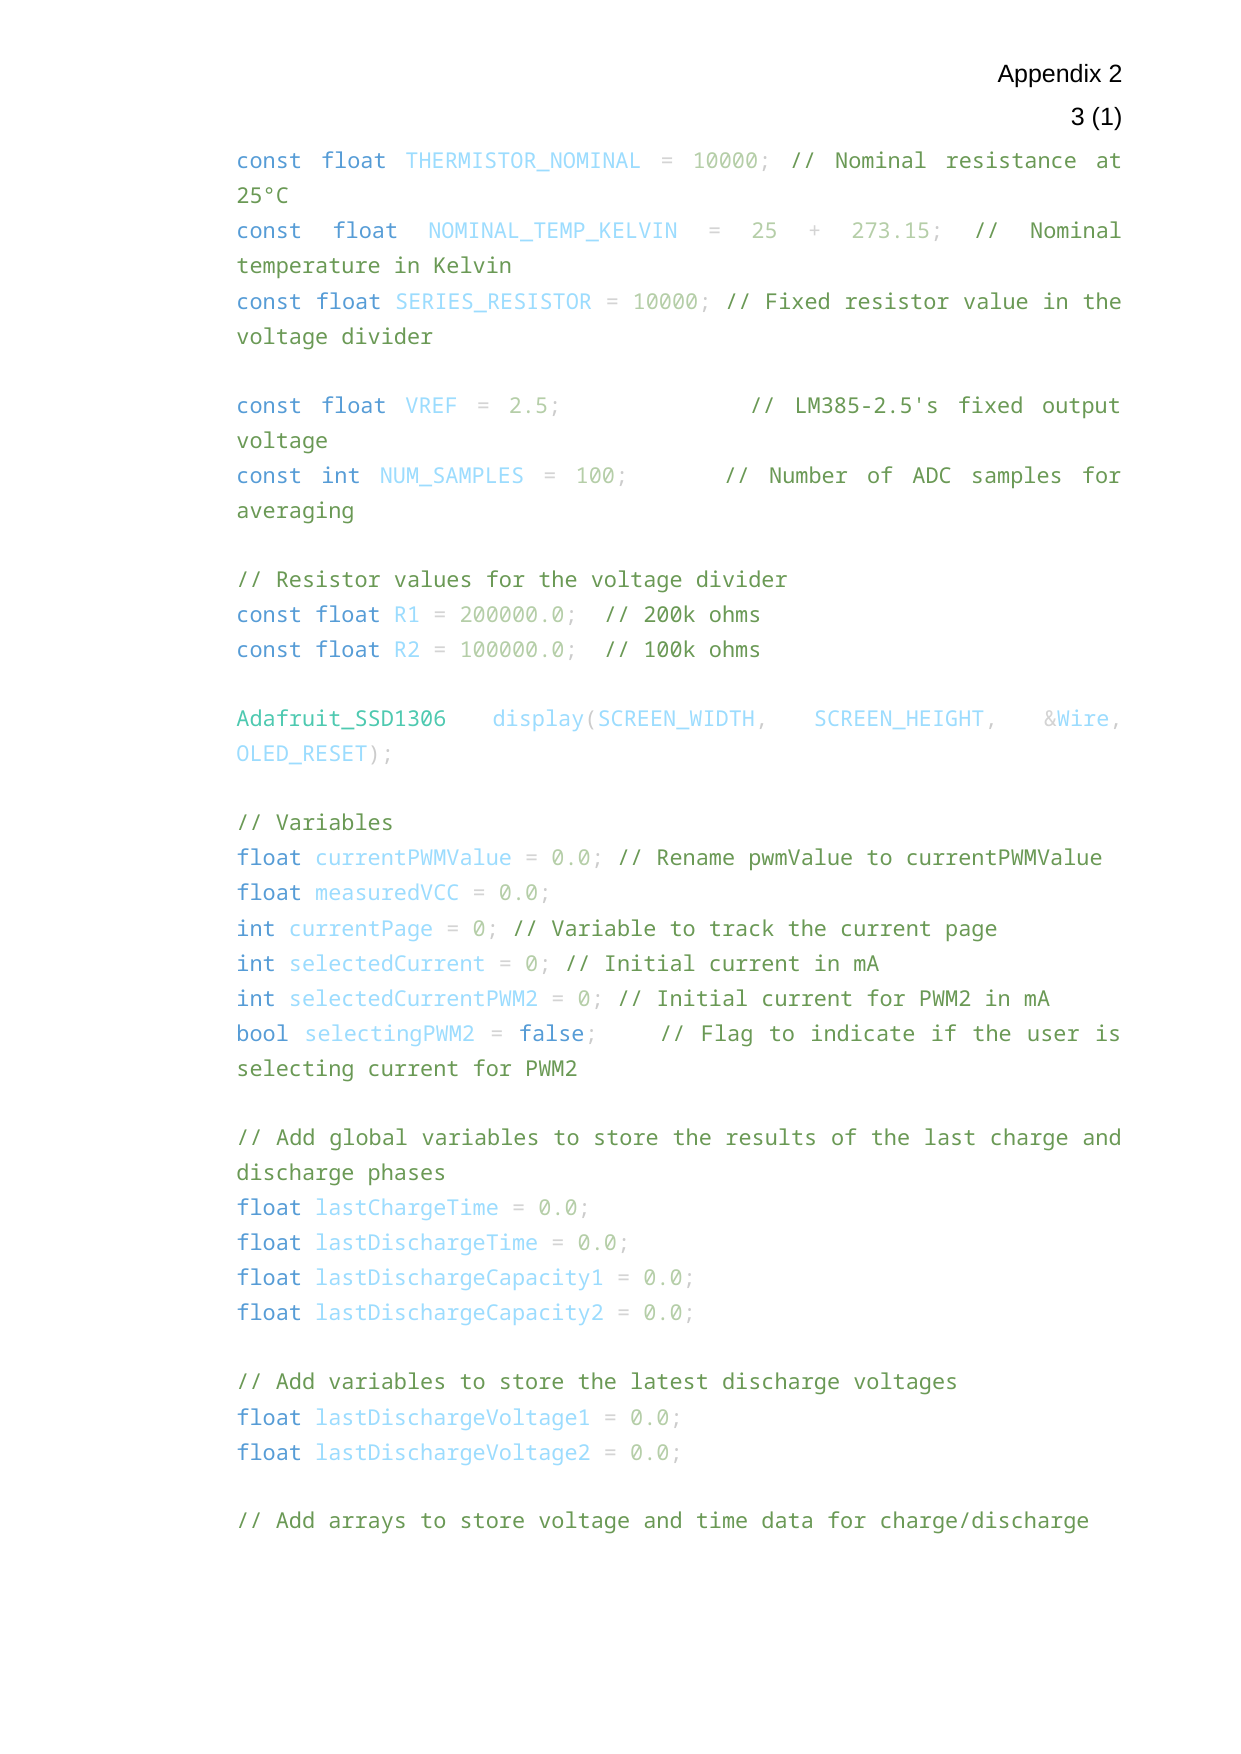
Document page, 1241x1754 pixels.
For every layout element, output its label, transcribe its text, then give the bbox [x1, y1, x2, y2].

text // Add variables to store the latest discharge voltages [236, 1366, 1122, 1396]
text const float NOMINAL_TEMP_KELVIN = 25 + 273.15; // Nominal temperature in Kelvin [236, 215, 1122, 280]
text float lastDischargeTime = 0.0; [236, 1227, 1122, 1257]
text const float VREF = 2.5; // LM385-2.5's fixed output voltage [236, 390, 1122, 454]
text const float SERIES_RESISTOR = 10000; // Fixed resistor value in the voltage divider [236, 286, 1122, 351]
text float lastDischargeVoltage1 = 0.0; [236, 1401, 1122, 1431]
text float lastDischargeVoltage2 = 0.0; [236, 1437, 1122, 1466]
text // Add global variables to store the results of the last charge and discharge phases [236, 1122, 1122, 1187]
text // Add arrays to store voltage and time data for charge/discharge [236, 1506, 1122, 1535]
text int currentPage = 0; // Variable to track the current page [236, 912, 1122, 942]
text int selectedCurrent = 0; // Initial current in mA [236, 948, 1122, 977]
text float currentPWMValue = 0.0; // Rename pwmValue to currentPWMValue [236, 842, 1122, 872]
text bool selectingPWM2 = false; // Flag to indicate if the user is selecting current for PWM2 [236, 1018, 1122, 1083]
text // Variables [236, 807, 1122, 837]
text const float THERMISTOR_NOMINAL = 10000; // Nominal resistance at 25°C [236, 145, 1122, 210]
text float lastDischargeCapacity1 = 0.0; [236, 1262, 1122, 1292]
text const int NUM_SAMPLES = 100; // Number of ADC samples for averaging [236, 460, 1122, 525]
text const float R1 = 200000.0; // 200k ohms [236, 599, 1122, 629]
text float lastChargeTime = 0.0; [236, 1192, 1122, 1222]
text float measuredVCC = 0.0; [236, 877, 1122, 907]
text Adafruit_SSD1306 display(SCREEN_WIDTH, SCREEN_HEIGHT, &Wire, OLED_RESET); [236, 703, 1122, 768]
text float lastDischargeCapacity2 = 0.0; [236, 1297, 1122, 1327]
text const float R2 = 100000.0; // 100k ohms [236, 634, 1122, 664]
text int selectedCurrentPWM2 = 0; // Initial current for PWM2 in mA [236, 983, 1122, 1012]
text // Resistor values for the voltage divider [236, 564, 1122, 594]
